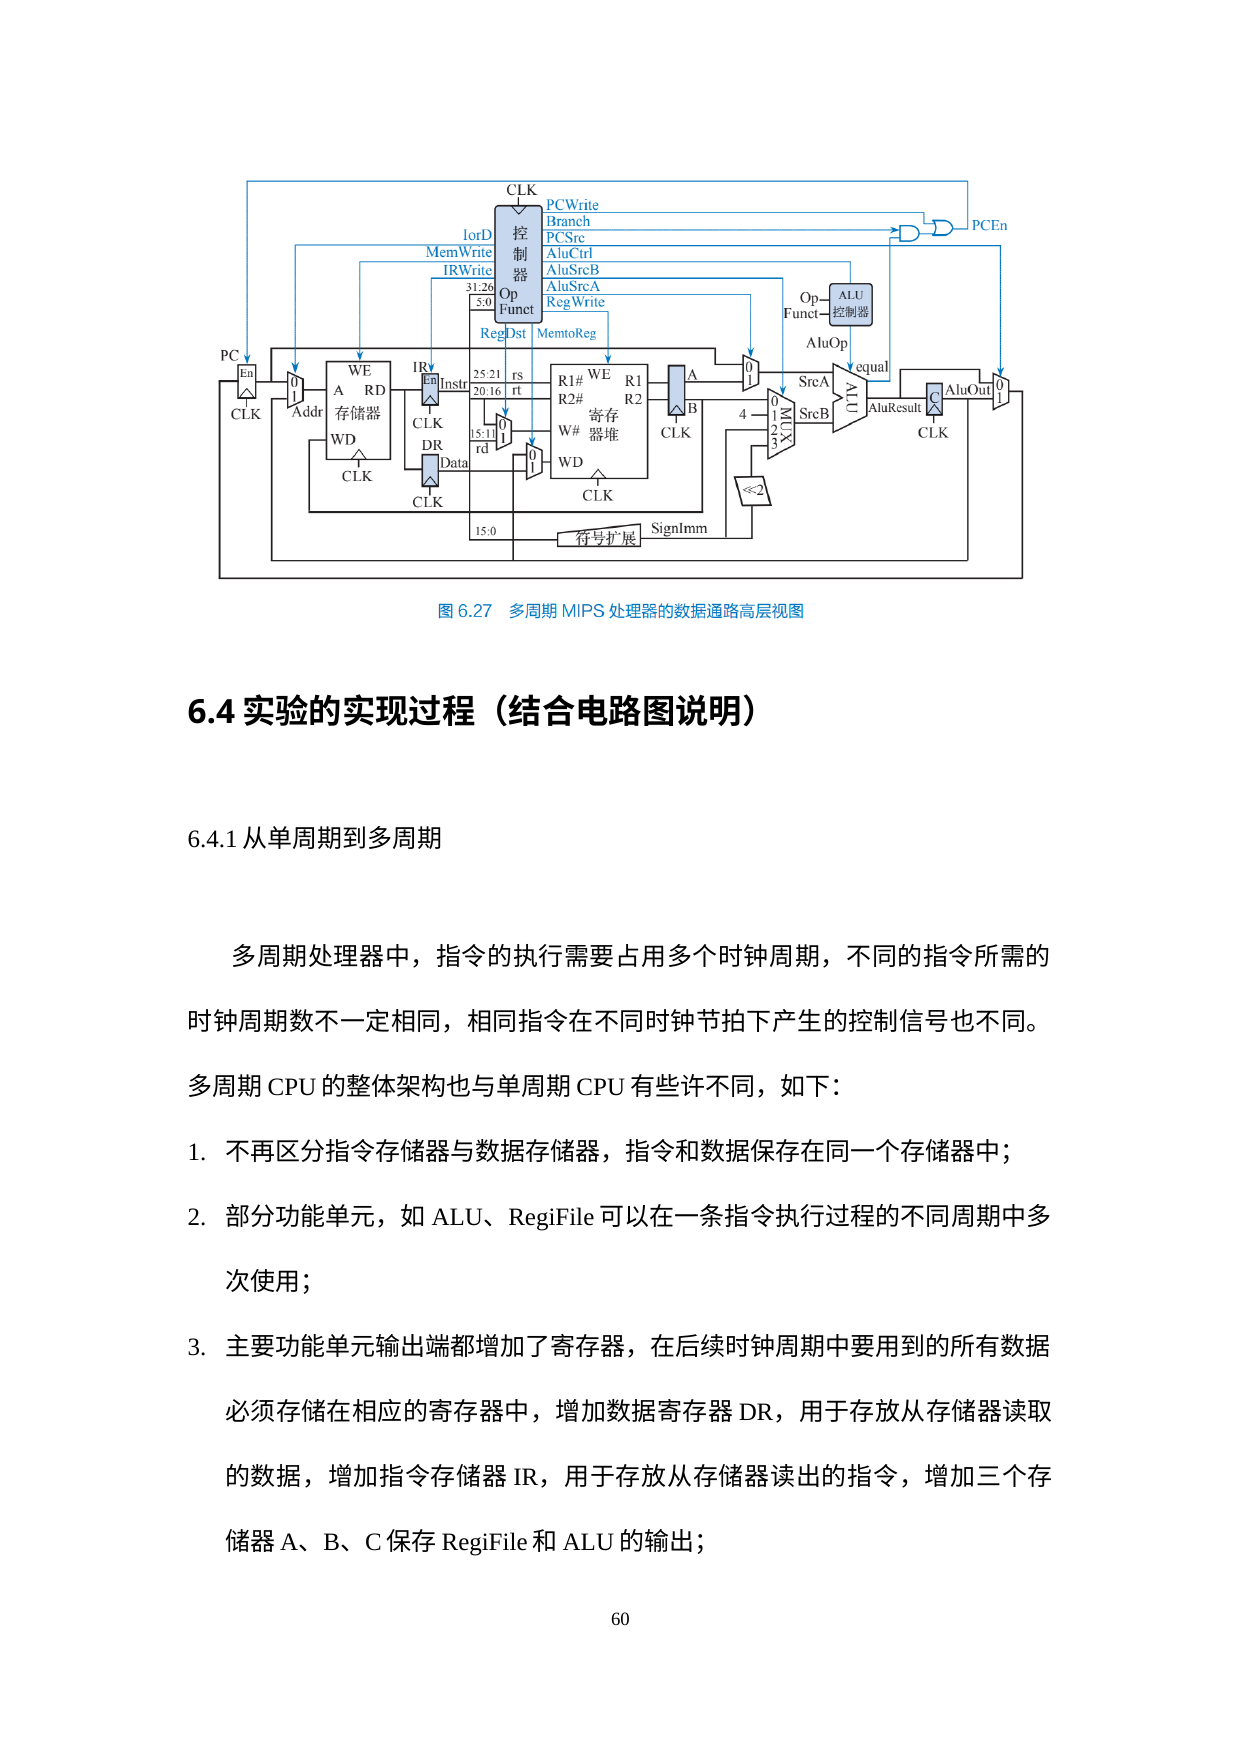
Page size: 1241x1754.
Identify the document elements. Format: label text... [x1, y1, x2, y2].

text 多周期处理器中，指令的执行需要占用多个时钟周期，不同的指令所需的时钟周期数不一定相同，相同指令在不同时钟节拍下产生的控制信号也不同。多周期CPU的整体架构也与单周期CPU有些许不同，如下： [187, 922, 1053, 1117]
list 不再区分指令存储器与数据存储器，指令和数据保存在同一个存储器中； [187, 1117, 1053, 1182]
subtitle 6.4实验的实现过程（结合电路图说明） [187, 677, 1053, 742]
list 主要功能单元输出端都增加了寄存器，在后续时钟周期中要用到的所有数据必须存储在相应的寄存器中，增加数据寄存器DR，用于存放从存储器读取的数据，增加指令存储器IR，用于存放从存储器读出的指令，增加三个存储器A、B、C保存RegiFile和ALU的输出； [187, 1312, 1053, 1572]
subtitle 6.4.1从单周期到多周期 [187, 804, 1053, 869]
list 部分功能单元，如ALU、RegiFile可以在一条指令执行过程的不同周期中多次使用； [187, 1182, 1053, 1312]
picture [187, 162, 1053, 629]
